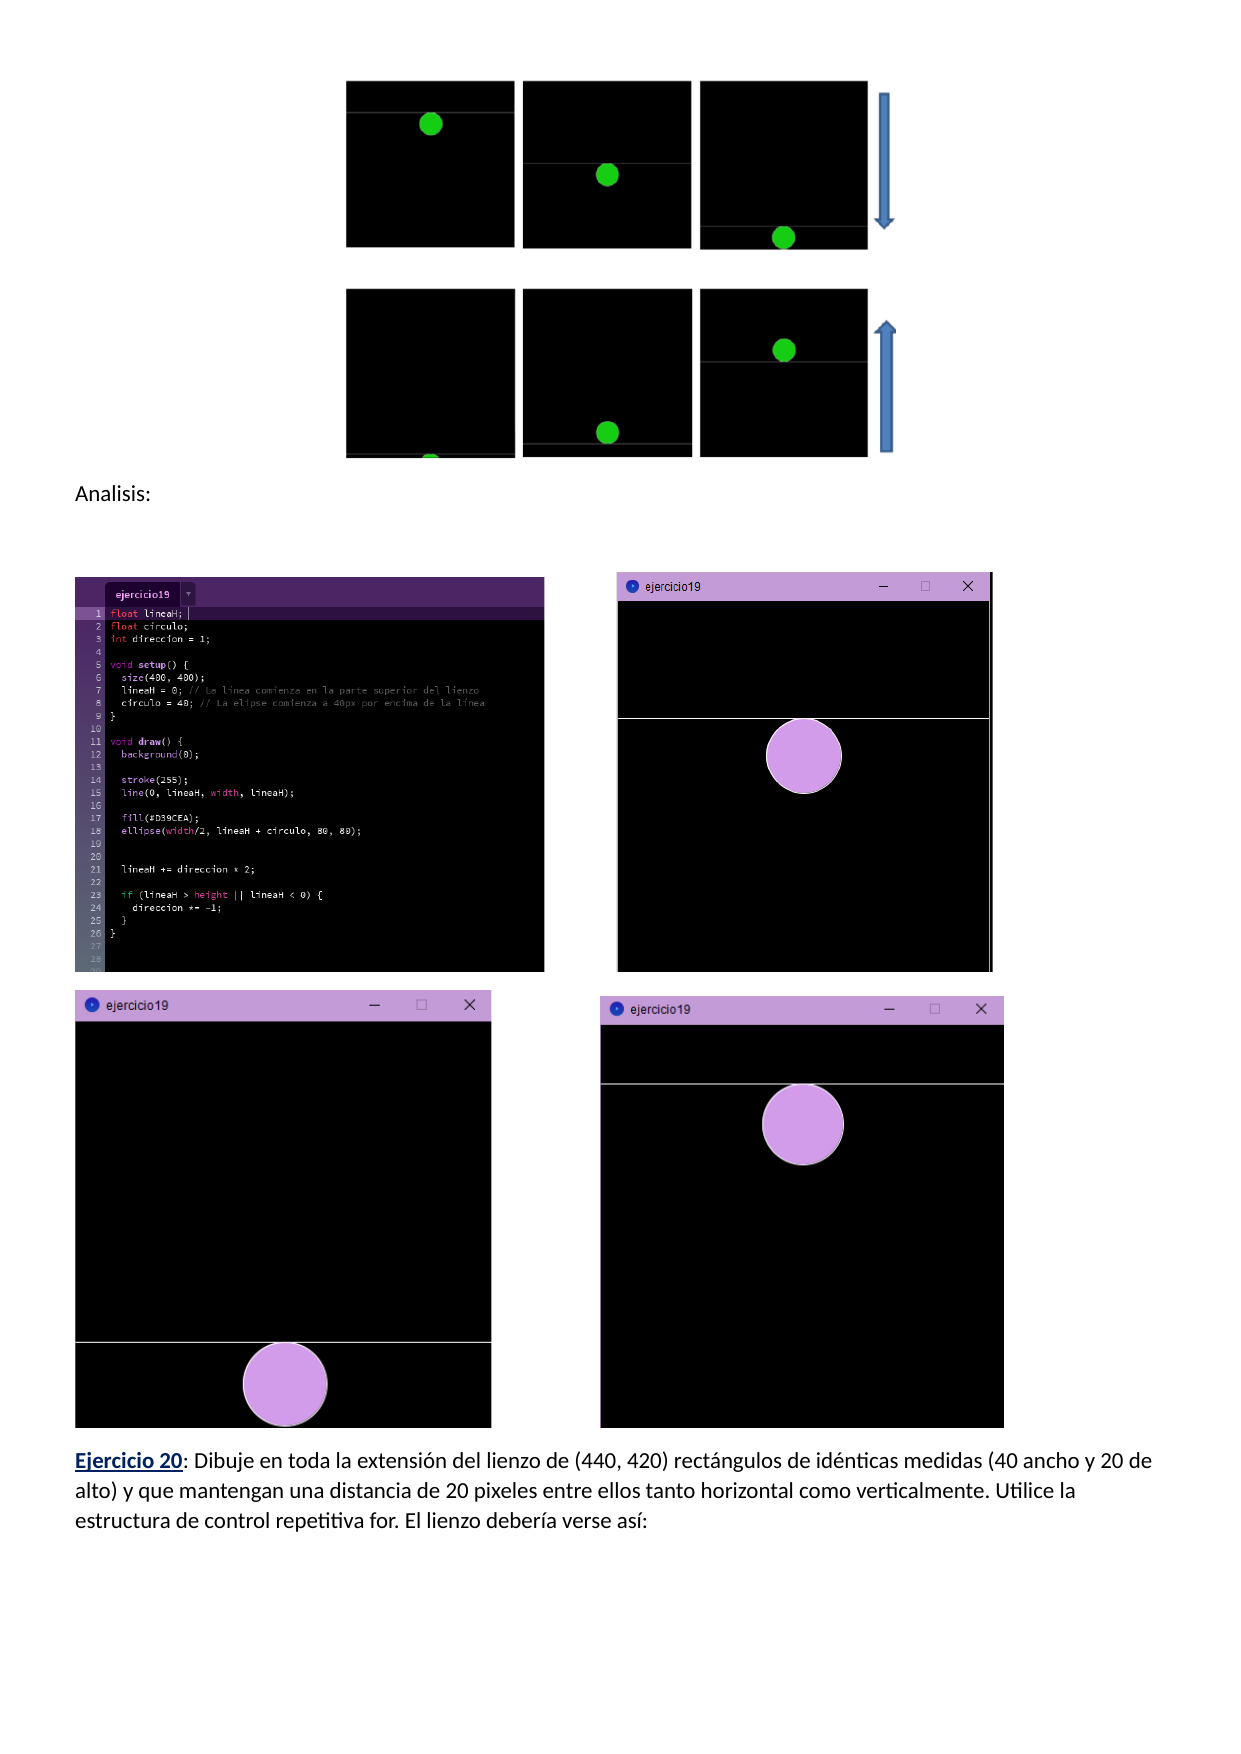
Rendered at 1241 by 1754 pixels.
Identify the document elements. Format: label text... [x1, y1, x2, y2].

picture [600, 996, 1004, 1428]
picture [75, 990, 492, 1428]
text Analisis: [75, 479, 1165, 507]
picture [616, 572, 993, 972]
picture [342, 75, 899, 461]
text Ejercicio 20: Dibuje en toda la extensión del lienzo de (440, 420) rectángulos de idénticas medidas (40 ancho y 20 de alto) y que mantengan una distancia de 20 pixeles entre ellos tanto horizontal como verticalmente. Utilice la estructura de control repetitiva for. El lienzo debería verse así: [75, 1446, 1165, 1534]
picture [75, 577, 545, 972]
